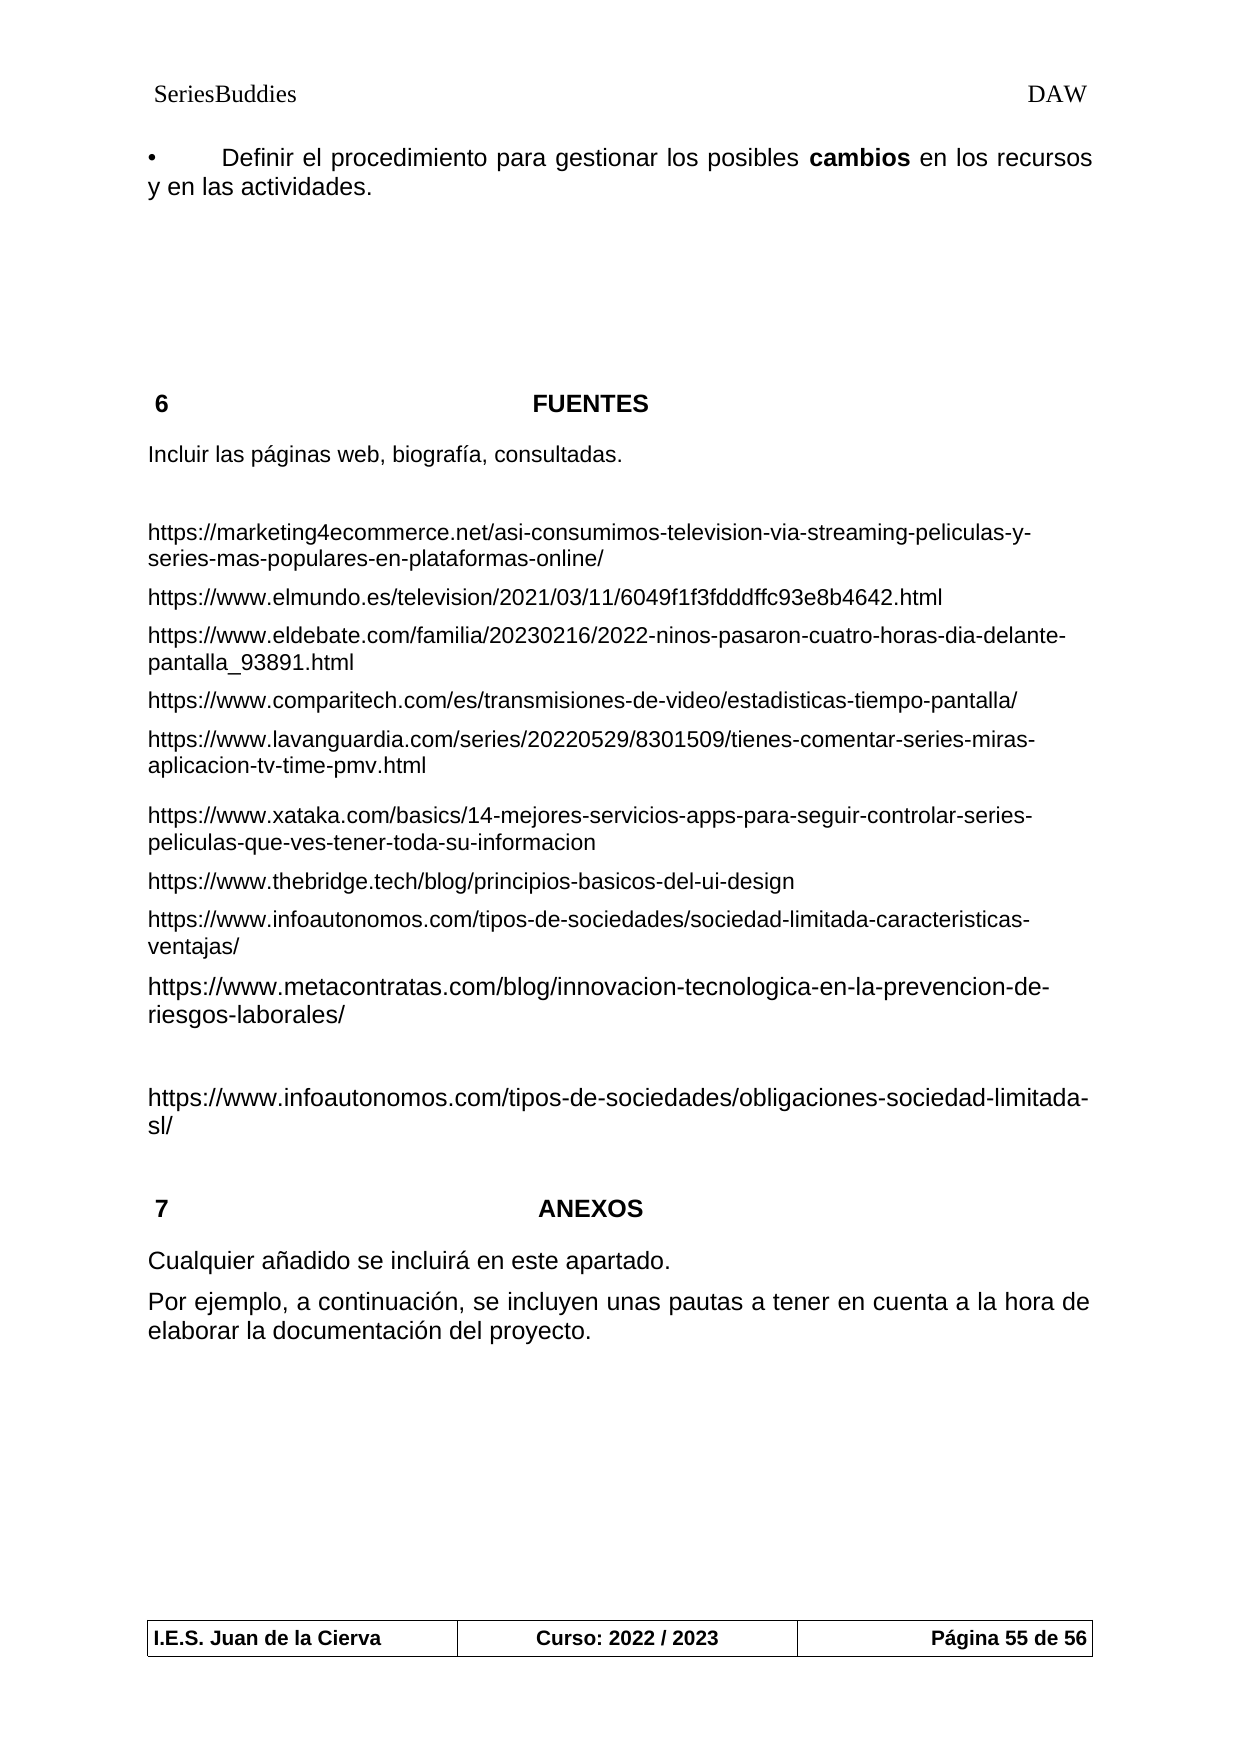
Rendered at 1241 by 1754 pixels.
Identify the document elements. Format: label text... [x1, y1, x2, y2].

text https://marketing4ecommerce.net/asi-consumimos-television-via-streaming-peliculas-y-series-mas-populares-en-plataformas-online/ [148, 518, 1093, 571]
text Por ejemplo, a continuación, se incluyen unas pautas a tener en cuenta a la hora de elaborar la documentación del proyecto. [148, 1287, 1093, 1344]
text https://www.thebridge.tech/blog/principios-basicos-del-ui-design [148, 868, 1093, 894]
list Definir el procedimiento para gestionar los posibles cambios en los recursos y en las actividades. [148, 143, 1093, 200]
subtitle https://www.lavanguardia.com/series/20220529/8301509/tienes-comentar-series-miras-aplicacion-tv-time-pmv.html [148, 726, 1093, 779]
text https://www.comparitech.com/es/transmisiones-de-video/estadisticas-tiempo-pantalla/ [148, 687, 1093, 714]
text Cualquier añadido se incluirá en este apartado. [148, 1246, 1093, 1275]
text https://www.metacontratas.com/blog/innovacion-tecnologica-en-la-prevencion-de-riesgos-laborales/ [148, 971, 1093, 1029]
text https://www.infoautonomos.com/tipos-de-sociedades/obligaciones-sociedad-limitada-sl/ [148, 1082, 1093, 1140]
text https://www.xataka.com/basics/14-mejores-servicios-apps-para-seguir-controlar-series-peliculas-que-ves-tener-toda-su-informacion [148, 802, 1093, 855]
text Incluir las páginas web, biografía, consultadas. [148, 441, 1093, 467]
subtitle ANEXOS [148, 1193, 1093, 1222]
text https://www.eldebate.com/familia/20230216/2022-ninos-pasaron-cuatro-horas-dia-delante-pantalla_93891.html [148, 622, 1093, 675]
text https://www.elmundo.es/television/2021/03/11/6049f1f3fdddffc93e8b4642.html [148, 583, 1093, 610]
subtitle FUENTES [148, 388, 1093, 417]
text https://www.infoautonomos.com/tipos-de-sociedades/sociedad-limitada-caracteristicas-ventajas/ [148, 906, 1093, 959]
